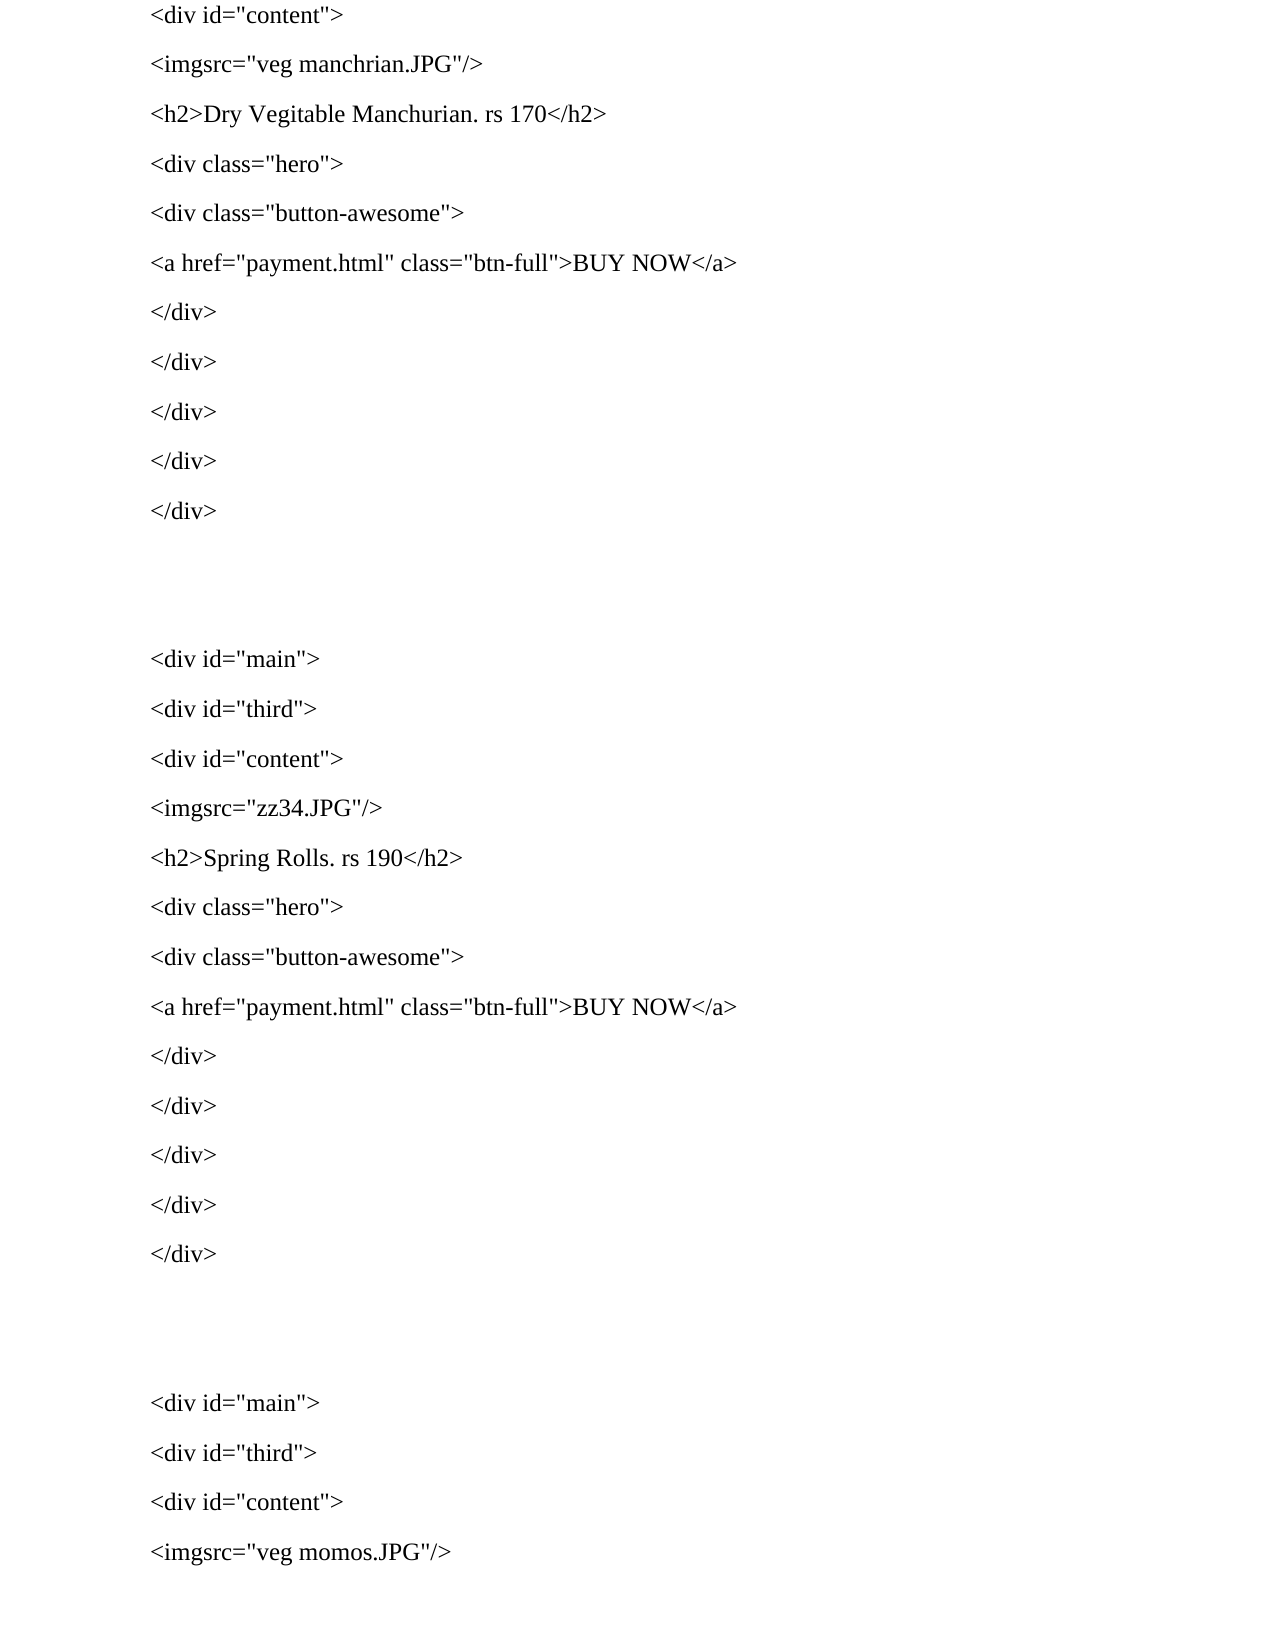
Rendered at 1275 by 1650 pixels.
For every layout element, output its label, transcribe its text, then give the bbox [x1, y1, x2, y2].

text <div id="third"> [150, 1438, 1125, 1467]
text <div id="content"> [150, 744, 1125, 772]
text </div> [150, 1140, 1125, 1169]
text <imgsrc="veg momos.JPG"/> [150, 1537, 1125, 1566]
text </div> [150, 496, 1125, 524]
text </div> [150, 1041, 1125, 1070]
text <div id="content"> [150, 0, 1125, 29]
text <div id="third"> [150, 694, 1125, 723]
text </div> [150, 1190, 1125, 1219]
text <imgsrc="veg manchrian.JPG"/> [150, 49, 1125, 78]
text </div> [150, 446, 1125, 475]
text <div class="button-awesome"> [150, 198, 1125, 227]
text </div> [150, 1091, 1125, 1119]
text <imgsrc="zz34.JPG"/> [150, 793, 1125, 822]
text <h2>Spring Rolls. rs 190</h2> [150, 843, 1125, 872]
text <a href="payment.html" class="btn-full">BUY NOW</a> [150, 992, 1125, 1020]
text </div> [150, 297, 1125, 326]
text </div> [150, 397, 1125, 425]
text <div class="button-awesome"> [150, 942, 1125, 971]
text </div> [150, 347, 1125, 376]
text <h2>Dry Vegitable Manchurian. rs 170</h2> [150, 99, 1125, 128]
text </div> [150, 1239, 1125, 1268]
text <div class="hero"> [150, 892, 1125, 921]
text <div id="main"> [150, 1388, 1125, 1417]
text <div class="hero"> [150, 149, 1125, 177]
text <a href="payment.html" class="btn-full">BUY NOW</a> [150, 248, 1125, 277]
text <div id="main"> [150, 644, 1125, 673]
text <div id="content"> [150, 1487, 1125, 1516]
